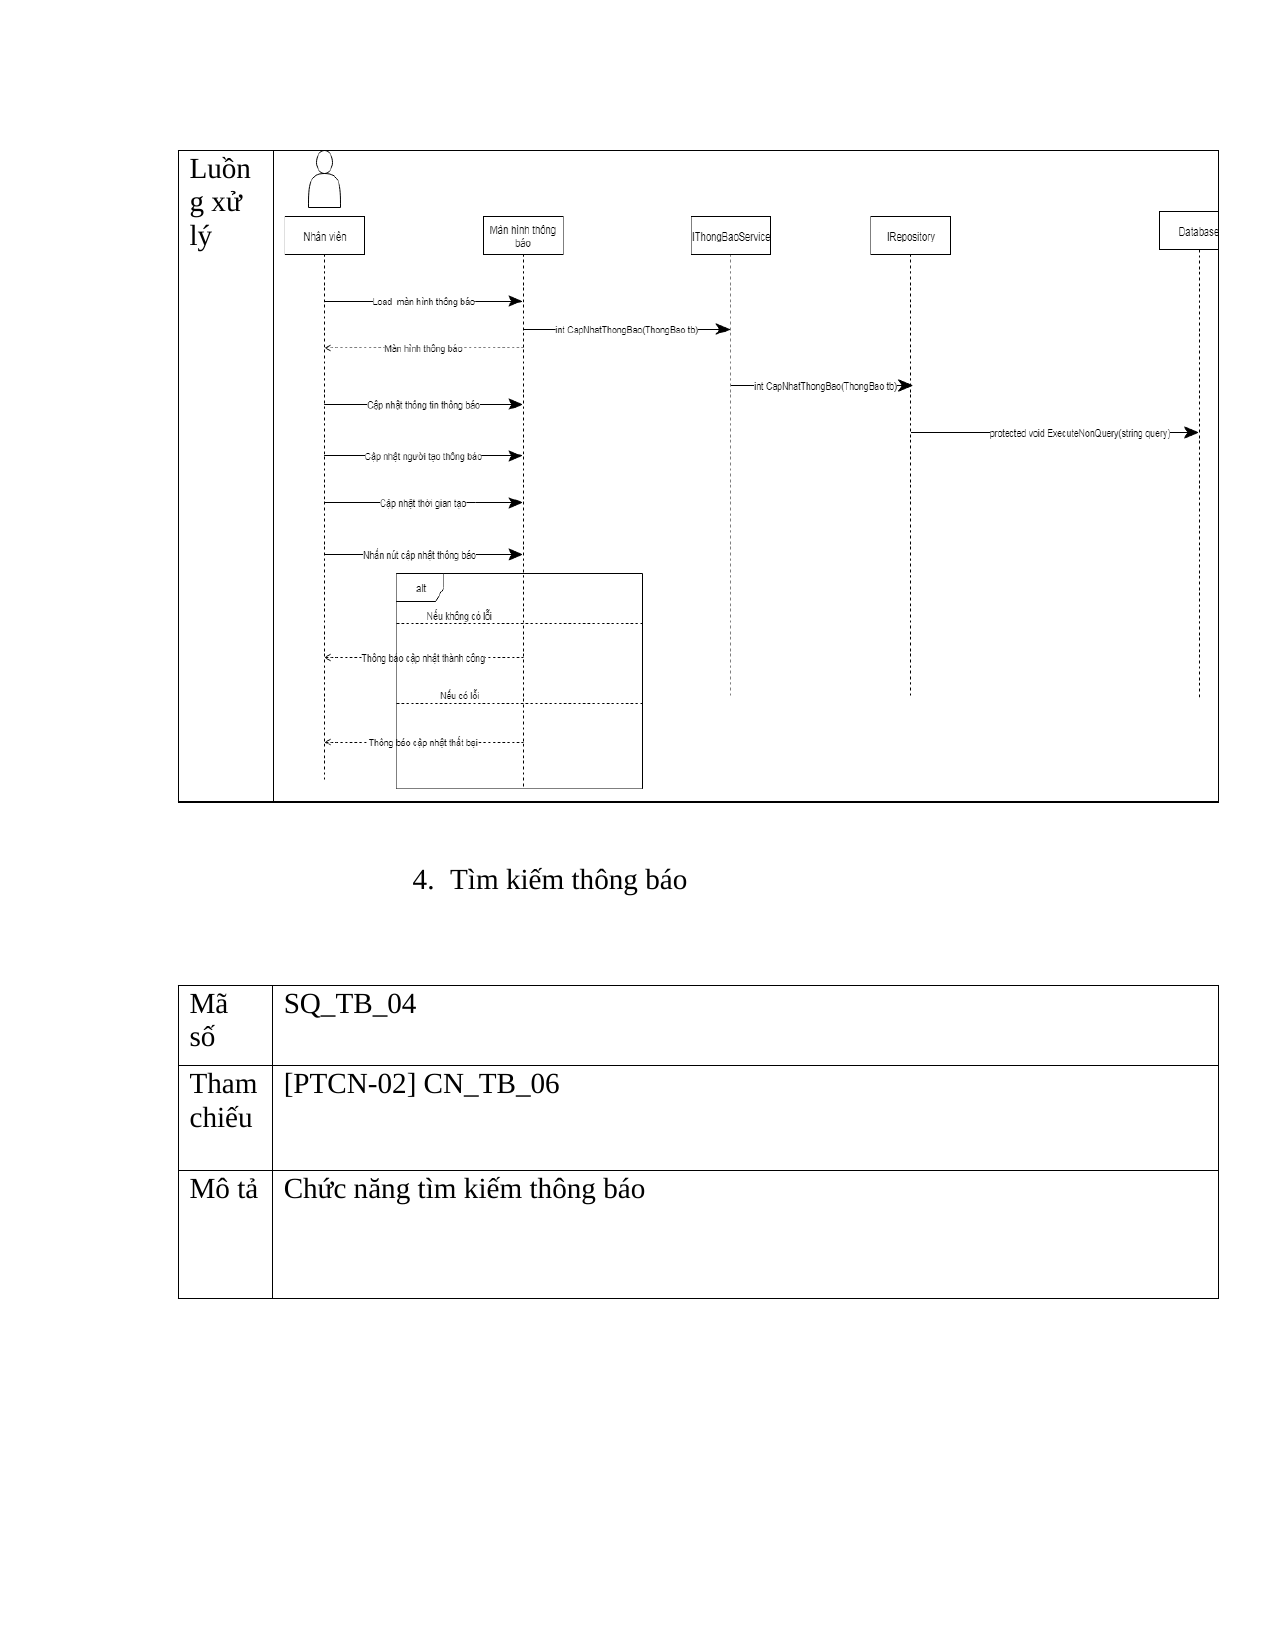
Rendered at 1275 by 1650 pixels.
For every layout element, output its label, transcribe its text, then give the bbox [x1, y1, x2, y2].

table_cell Tham chiếu [179, 1066, 272, 1170]
picture [284, 151, 1218, 789]
table_cell [PTCN-02] CN_TB_06 [273, 1066, 1218, 1170]
table_cell Chức năng tìm kiếm thông báo [273, 1171, 1218, 1298]
table_header SQ_TB_04 [273, 986, 1218, 1065]
table_cell [274, 151, 1218, 801]
table_cell Mô tả [179, 1171, 272, 1298]
table_header Mã số [179, 986, 272, 1065]
table_cell Luồng xử lý [179, 151, 273, 801]
list Tìm kiếm thông báo [412, 862, 1125, 895]
